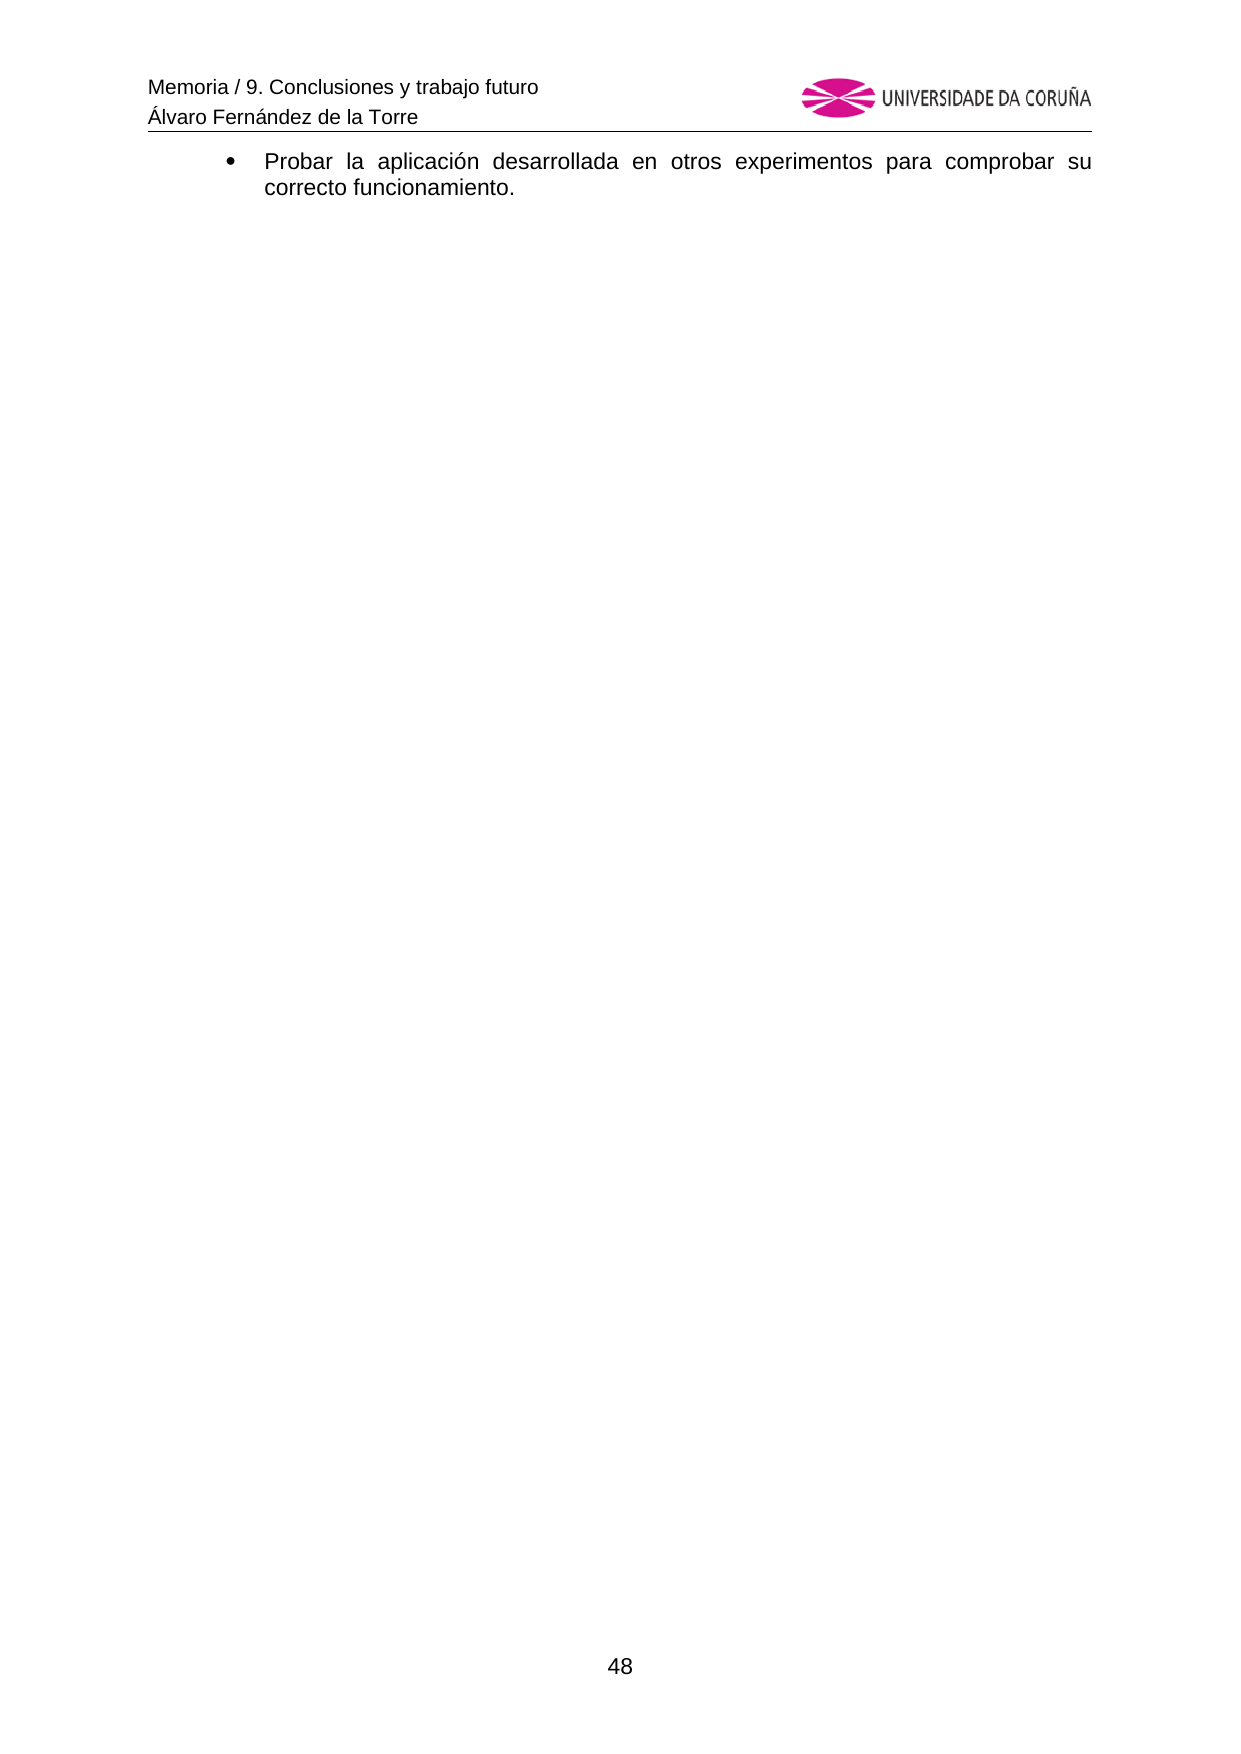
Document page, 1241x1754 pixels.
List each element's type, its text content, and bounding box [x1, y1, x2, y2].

picture [800, 77, 1092, 120]
list Probar la aplicación desarrollada en otros experimentos para comprobar su correcto funcionamiento. [227, 148, 1092, 200]
